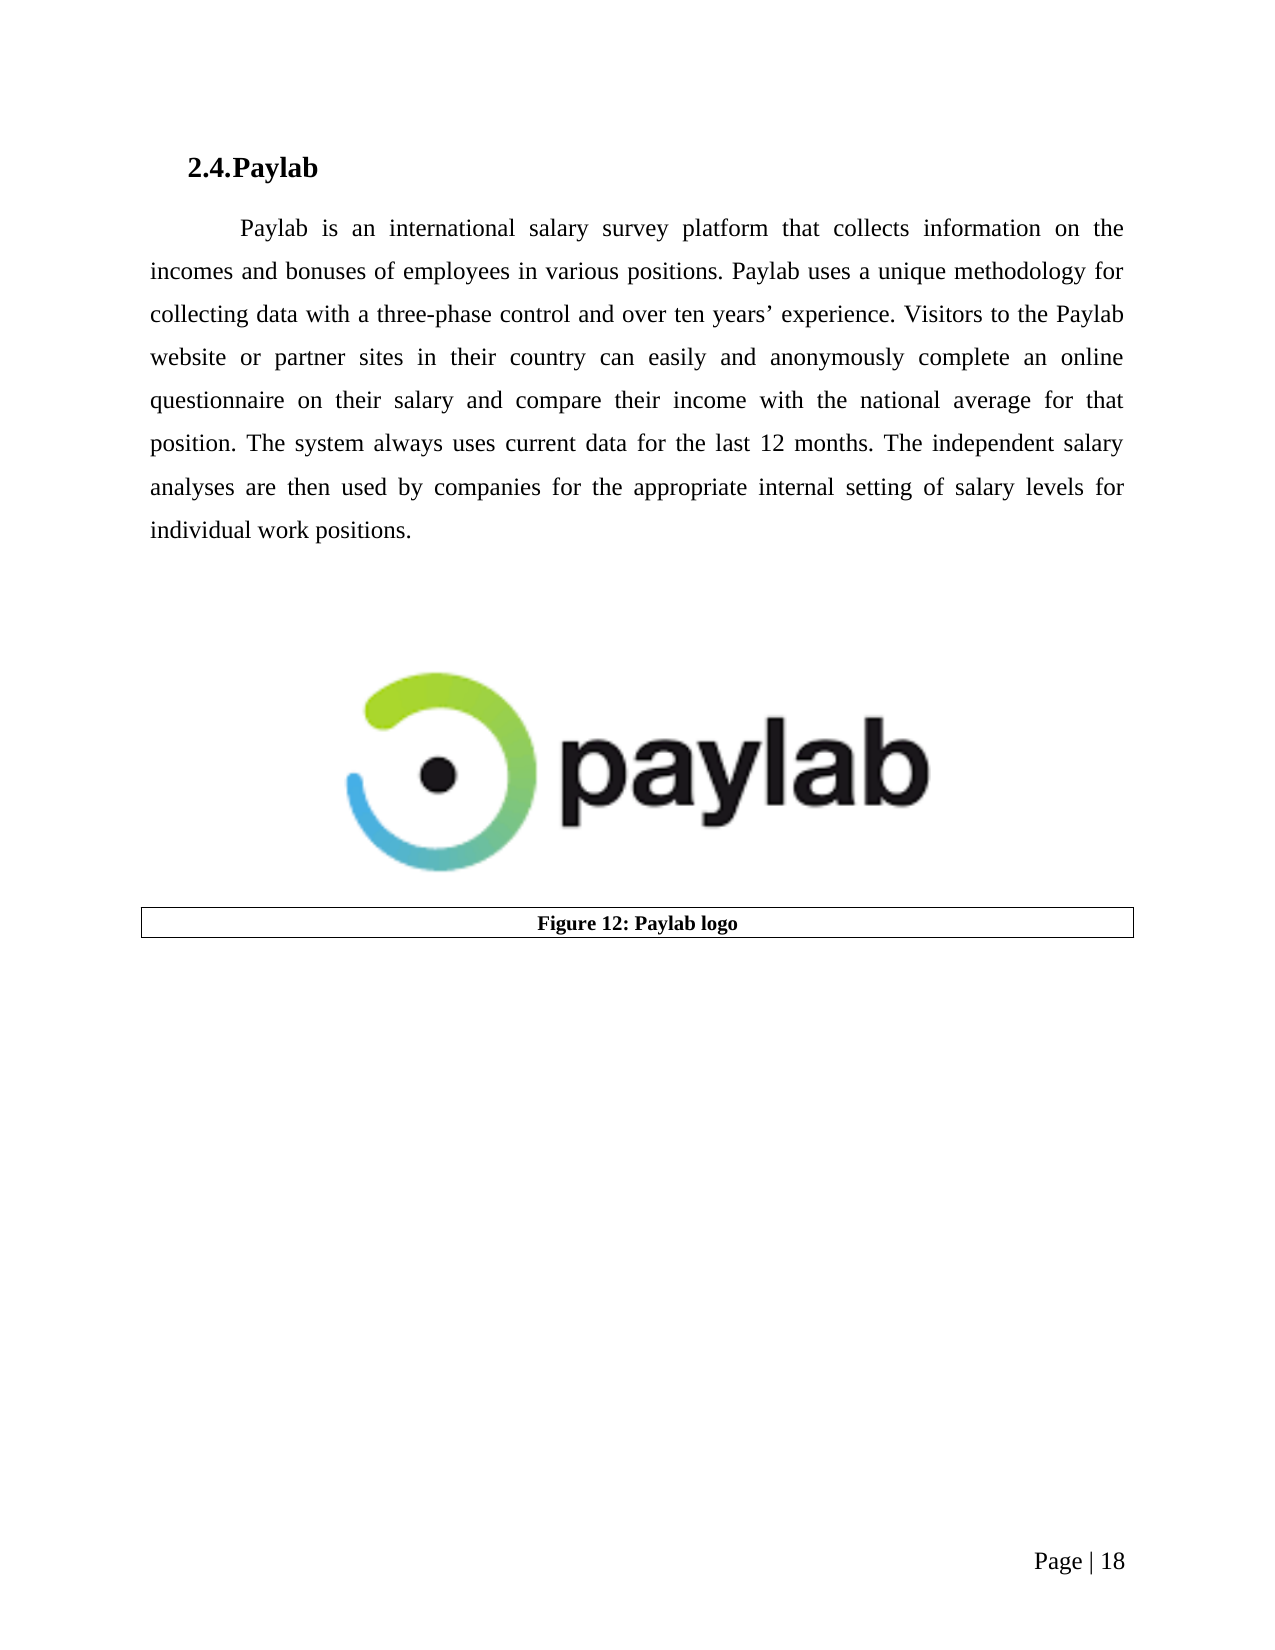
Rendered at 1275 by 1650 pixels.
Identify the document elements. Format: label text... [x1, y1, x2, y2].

subtitle Paylab [187, 150, 1125, 183]
picture [344, 626, 931, 881]
text Figure 12: Paylab logo [142, 908, 1133, 937]
text Paylab is an international salary survey platform that collects information on the incomes and bonuses of employees in various positions. Paylab uses a unique methodology for collecting data with a three-phase control and over ten years’ experience. Visitors to the Paylab website or partner sites in their country can easily and anonymously complete an online questionnaire on their salary and compare their income with the national average for that position. The system always uses current data for the last 12 months. The independent salary analyses are then used by companies for the appropriate internal setting of salary levels for individual work positions. [150, 213, 1125, 543]
